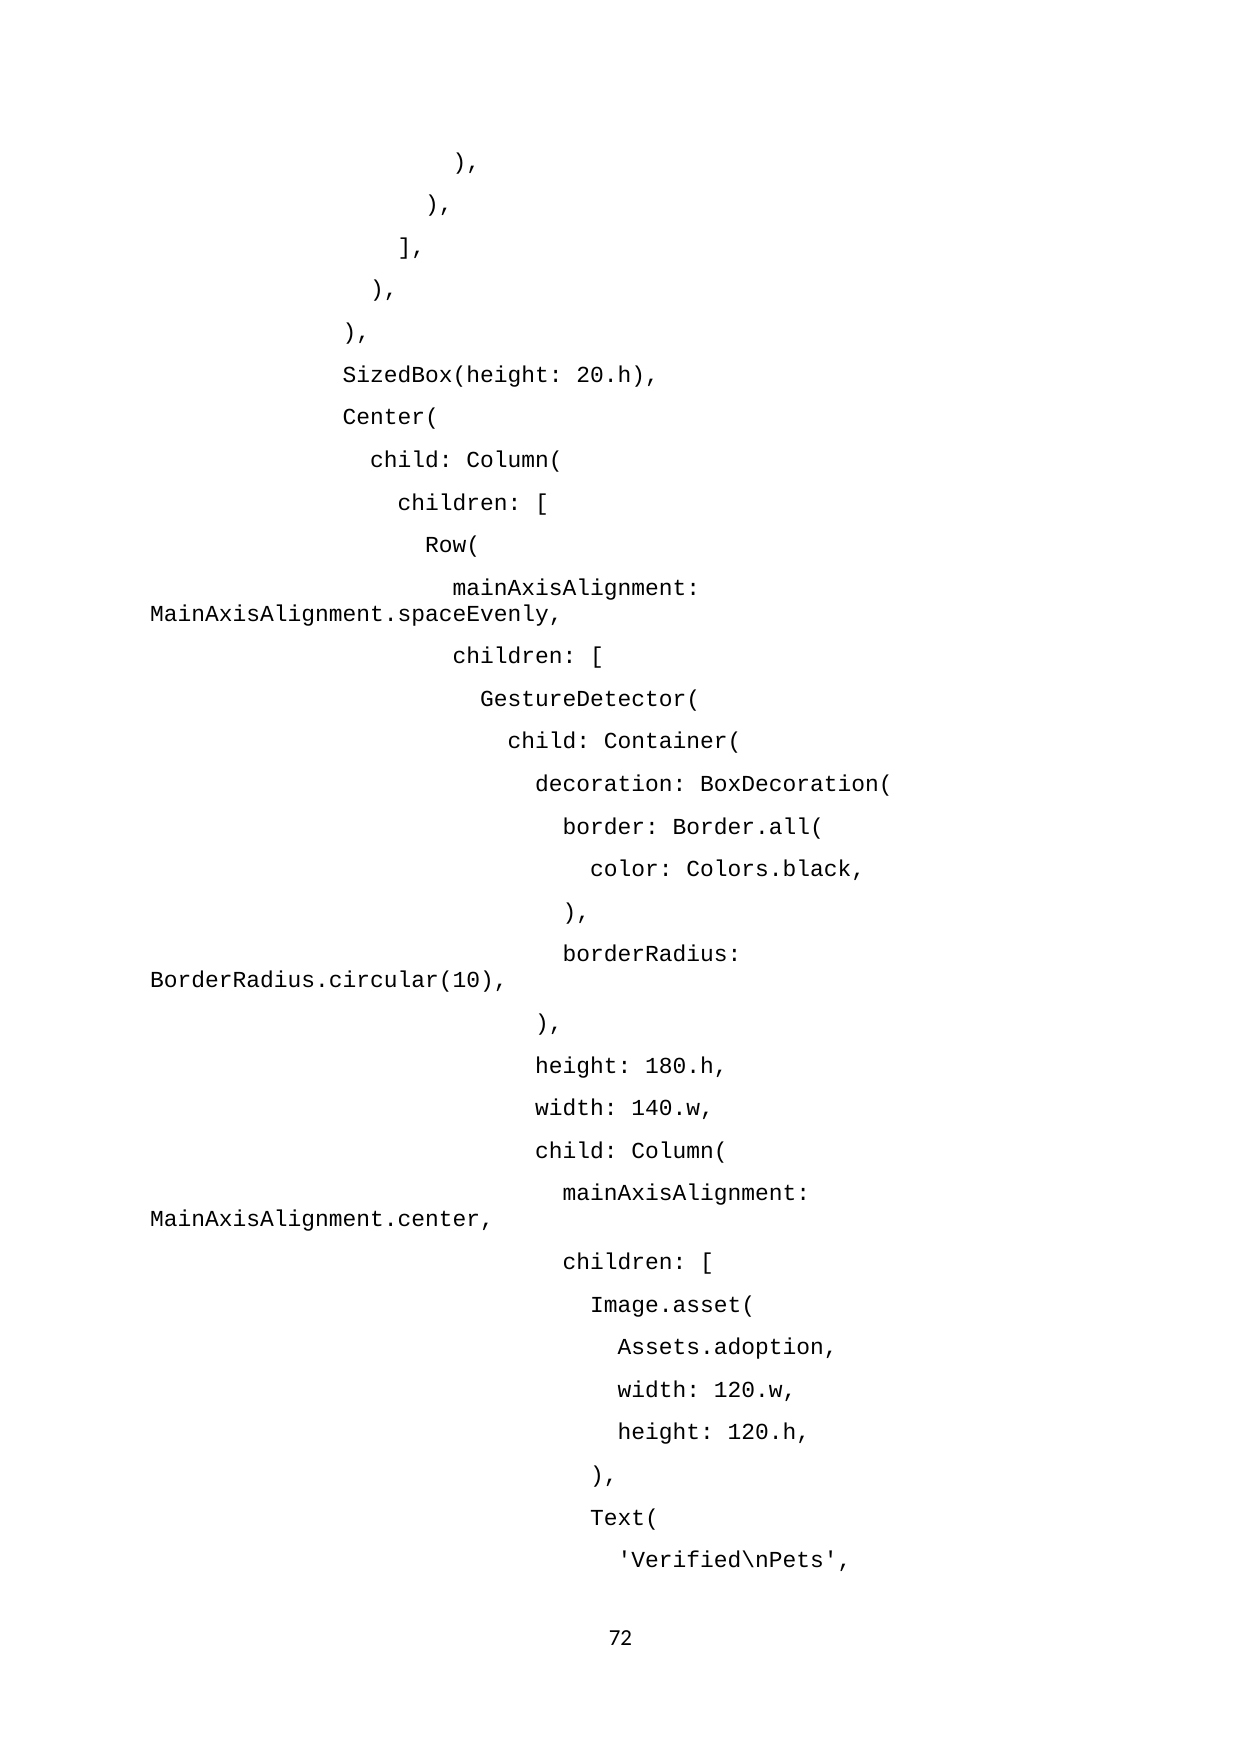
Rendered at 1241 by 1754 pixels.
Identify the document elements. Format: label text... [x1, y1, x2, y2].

text Image.asset( [150, 1293, 1090, 1319]
text border: Border.all( [150, 815, 1090, 841]
text ), [150, 150, 1090, 176]
text ), [150, 1011, 1090, 1037]
text ), [150, 900, 1090, 926]
text ), [150, 193, 1090, 218]
text color: Colors.black, [150, 858, 1090, 883]
text GestureDetector( [150, 687, 1090, 713]
text child: Column( [150, 448, 1090, 474]
text Assets.adoption, [150, 1336, 1090, 1361]
text width: 120.w, [150, 1378, 1090, 1404]
text width: 140.w, [150, 1097, 1090, 1122]
text 'Verified\nPets', [150, 1548, 1090, 1574]
text child: Column( [150, 1139, 1090, 1165]
text mainAxisAlignment: MainAxisAlignment.spaceEvenly, [150, 576, 1090, 628]
text height: 120.h, [150, 1421, 1090, 1447]
text height: 180.h, [150, 1054, 1090, 1080]
text mainAxisAlignment: MainAxisAlignment.center, [150, 1182, 1090, 1234]
text Center( [150, 406, 1090, 432]
text ], [150, 235, 1090, 261]
text ), [150, 1463, 1090, 1489]
text Row( [150, 533, 1090, 559]
text Text( [150, 1506, 1090, 1532]
text decoration: BoxDecoration( [150, 772, 1090, 798]
text ), [150, 278, 1090, 304]
text SizedBox(height: 20.h), [150, 363, 1090, 389]
text ), [150, 320, 1090, 346]
text borderRadius: BorderRadius.circular(10), [150, 943, 1090, 995]
text children: [ [150, 1250, 1090, 1276]
text child: Container( [150, 730, 1090, 756]
text children: [ [150, 491, 1090, 517]
text children: [ [150, 644, 1090, 671]
